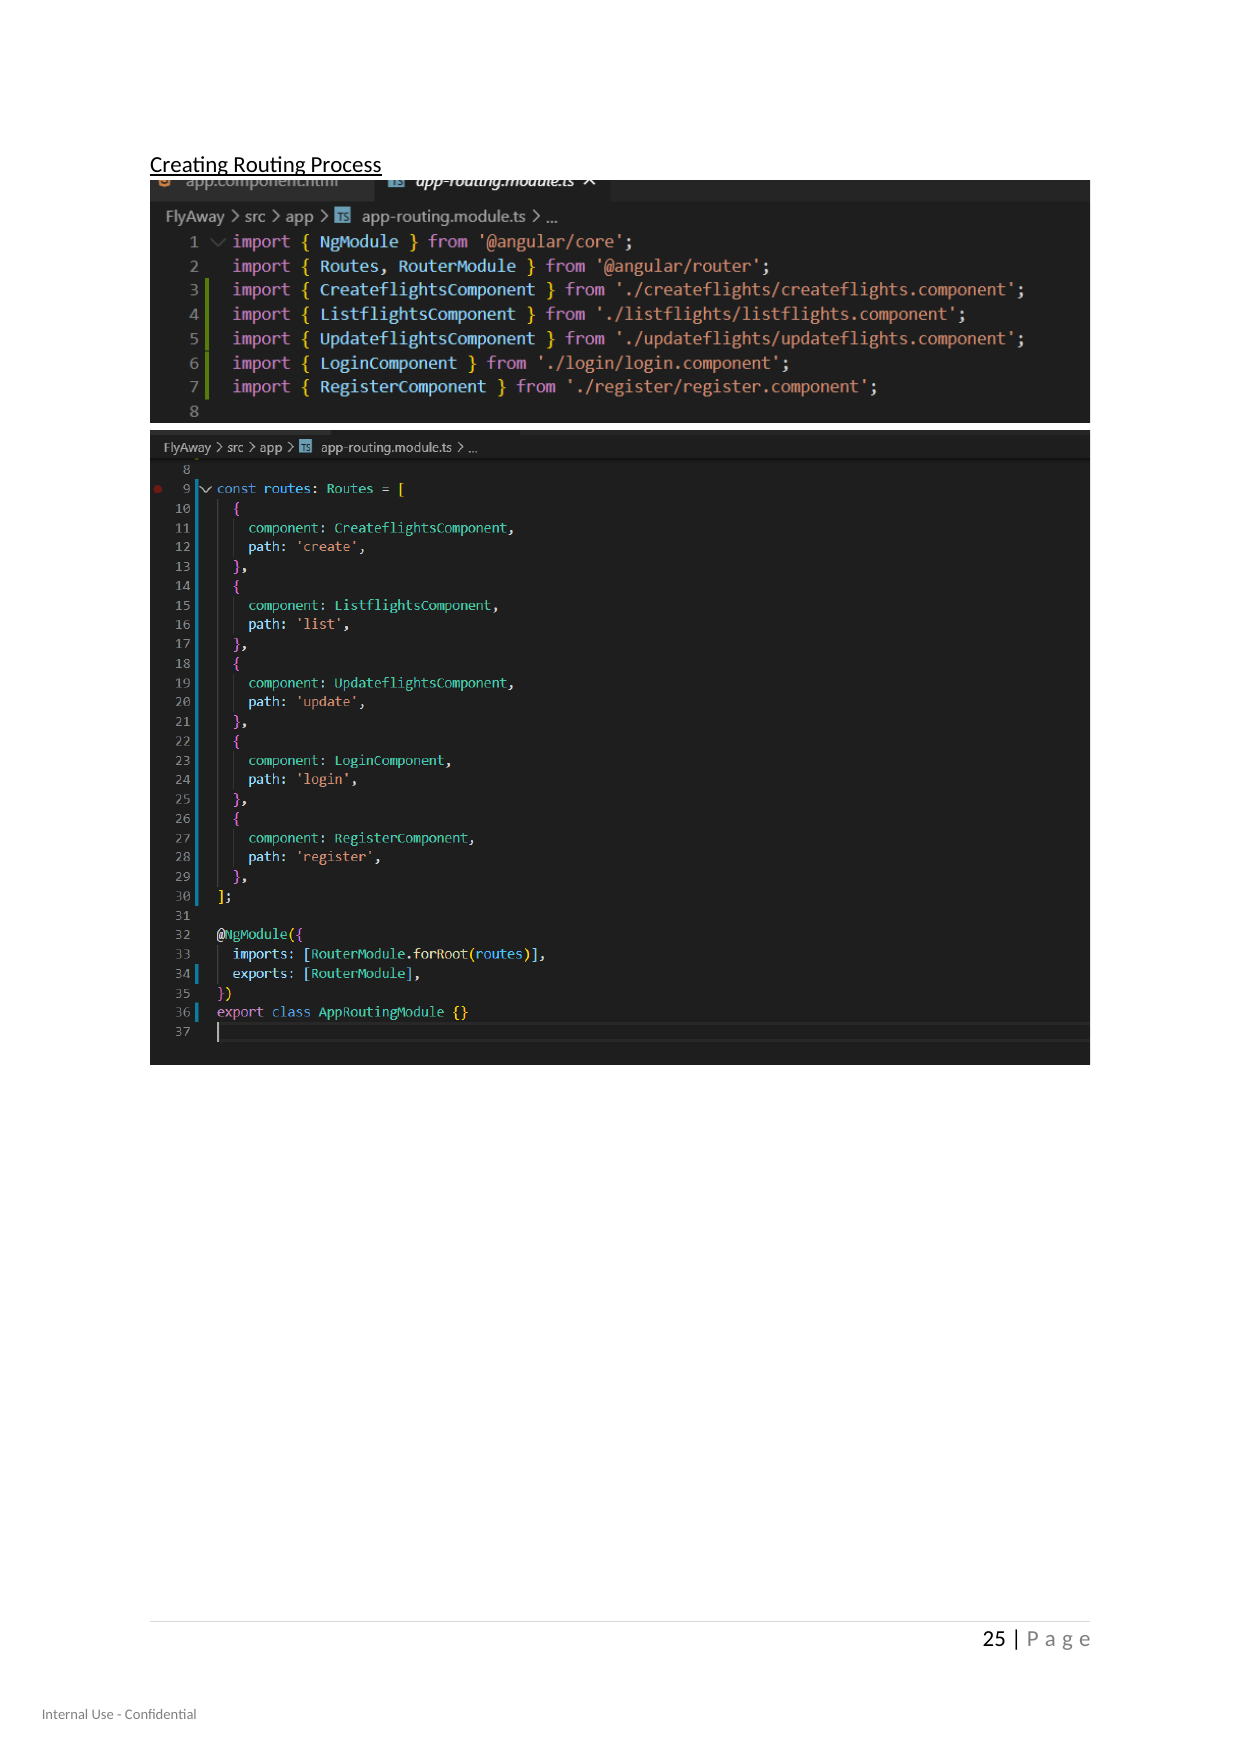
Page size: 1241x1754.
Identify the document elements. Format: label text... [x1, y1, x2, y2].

text Creating Routing Process [150, 150, 1090, 180]
picture [150, 180, 1091, 423]
picture [150, 430, 1091, 1065]
